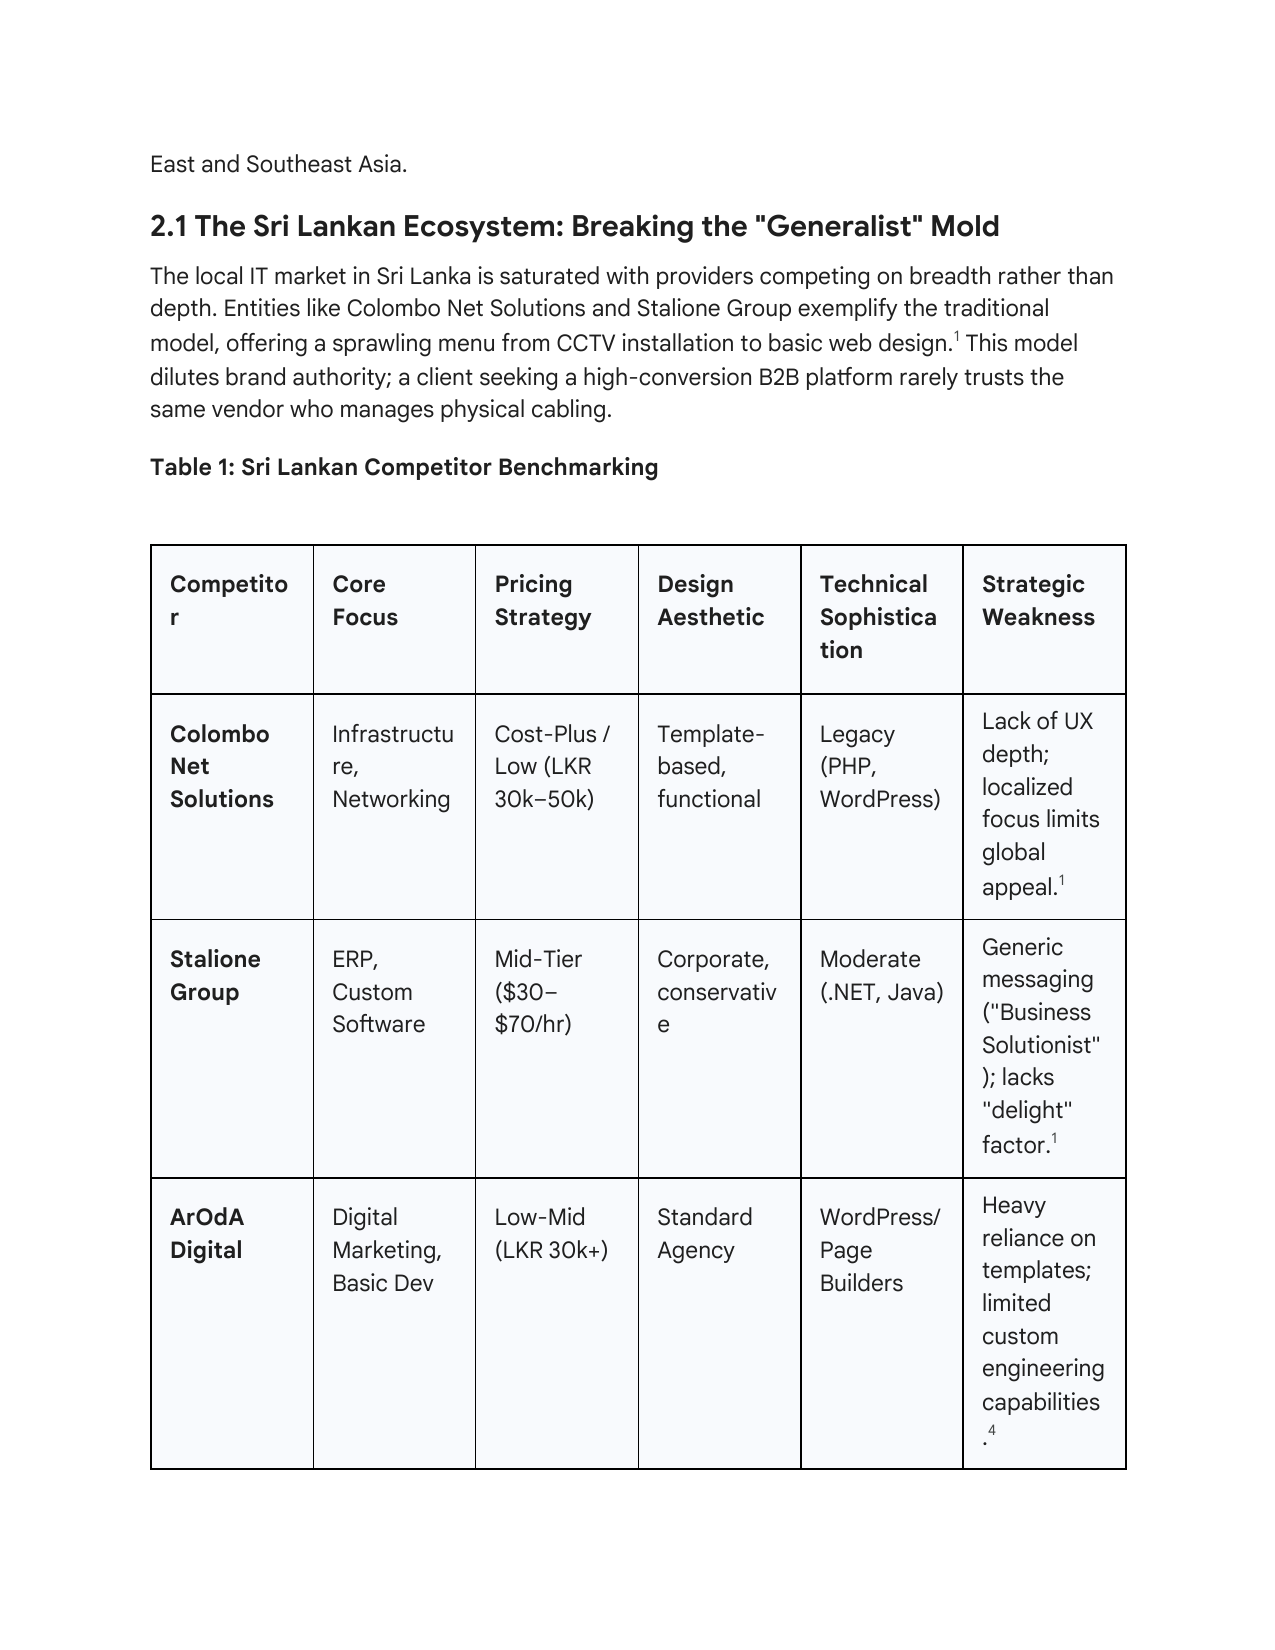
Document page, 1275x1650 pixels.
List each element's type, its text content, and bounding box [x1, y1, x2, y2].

table_cell Digital Marketing, Basic Dev [314, 1179, 475, 1468]
table_cell Heavy reliance on templates; limited custom engineering capabilities.4 [964, 1179, 1125, 1468]
table_cell Standard Agency [639, 1179, 800, 1468]
table_cell WordPress/Page Builders [802, 1179, 962, 1468]
text Table 1: Sri Lankan Competitor Benchmarking [150, 453, 1125, 482]
table_cell Generic messaging ("Business Solutionist"); lacks "delight" factor.1 [964, 920, 1125, 1177]
table_cell ArOdA Digital [152, 1179, 313, 1468]
table_cell Moderate (.NET, Java) [802, 920, 962, 1177]
table_cell Template-based, functional [639, 695, 800, 919]
table_header Design Aesthetic [639, 546, 800, 693]
table_cell Legacy (PHP, WordPress) [802, 695, 962, 919]
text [150, 150, 1125, 179]
table_cell Corporate, conservative [639, 920, 800, 1177]
table_cell Stalione Group [152, 920, 313, 1177]
table_cell Mid-Tier ($30–$70/hr) [476, 920, 638, 1177]
table_header Competitor [152, 546, 313, 693]
table_cell Colombo Net Solutions [152, 695, 313, 919]
table_header Core Focus [314, 546, 475, 693]
table_cell Low-Mid (LKR 30k+) [476, 1179, 638, 1468]
subtitle 2.1 The Sri Lankan Ecosystem: Breaking the "Generalist" Mold [150, 208, 1125, 244]
table_cell ERP, Custom Software [314, 920, 475, 1177]
table_cell Lack of UX depth; localized focus limits global appeal.1 [964, 695, 1125, 919]
table_header Strategic Weakness [964, 546, 1125, 693]
text The local IT market in Sri Lanka is saturated with providers competing on breadth rather than depth. Entities like Colombo Net Solutions and Stalione Group exemplify the traditional model, offering a sprawling menu from CCTV installation to basic web design.1 This model dilutes brand authority; a client seeking a high-conversion B2B platform rarely trusts the same vendor who manages physical cabling. [150, 262, 1125, 424]
table_cell Infrastructure, Networking [314, 695, 475, 919]
table_header Technical Sophistication [802, 546, 962, 693]
table_header Pricing Strategy [476, 546, 638, 693]
table_cell Cost-Plus / Low (LKR 30k–50k) [476, 695, 638, 919]
